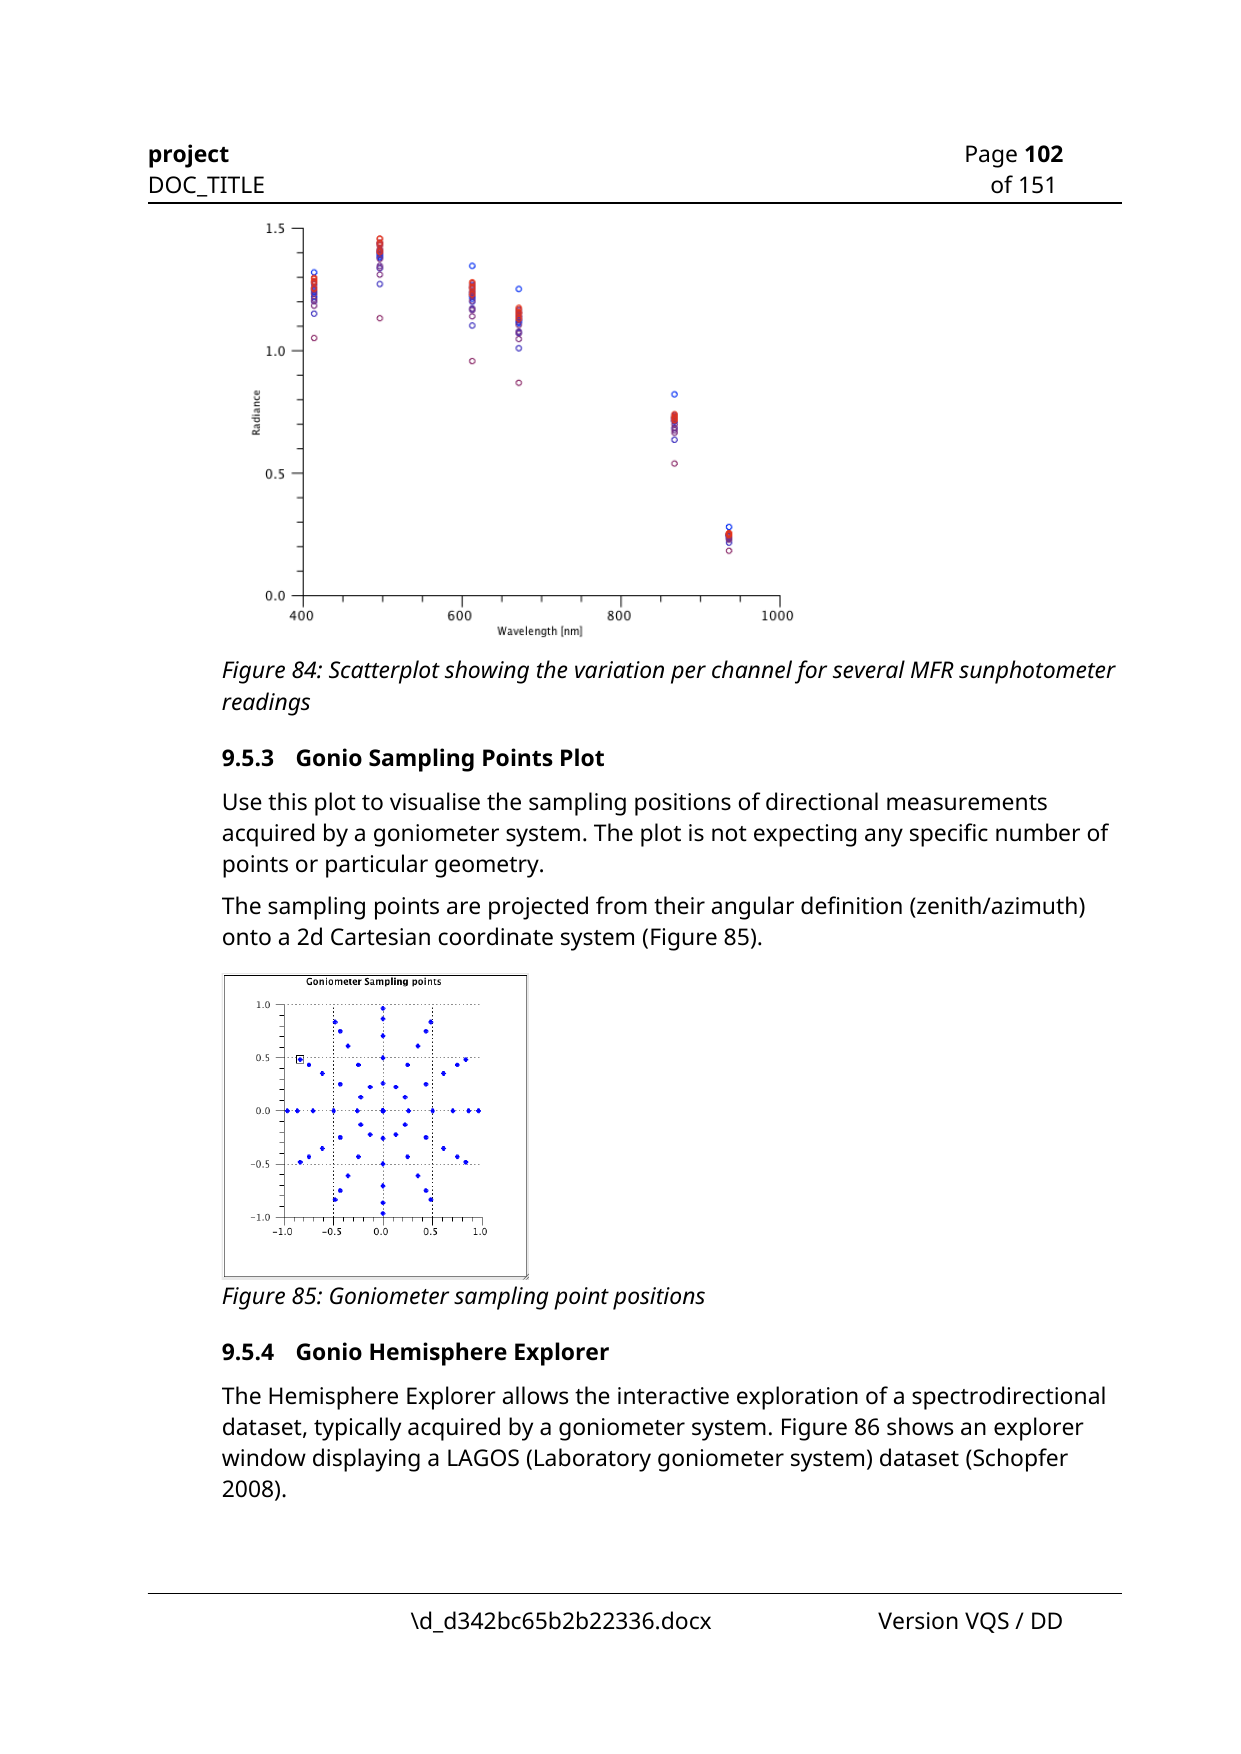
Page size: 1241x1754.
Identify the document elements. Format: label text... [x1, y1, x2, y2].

text Use this plot to visualise the sampling positions of directional measurements acquired by a goniometer system. The plot is not expecting any specific number of points or particular geometry. [222, 786, 1122, 879]
text Figure 85: Goniometer sampling point positions [222, 1279, 1122, 1311]
subtitle Gonio Sampling Points Plot [222, 742, 1122, 773]
picture [221, 973, 529, 1280]
text Figure 84: Scatterplot showing the variation per channel for several MFR sunphotometer readings [222, 654, 1122, 717]
picture [221, 211, 812, 655]
subtitle Gonio Hemisphere Explorer [222, 1336, 1122, 1367]
